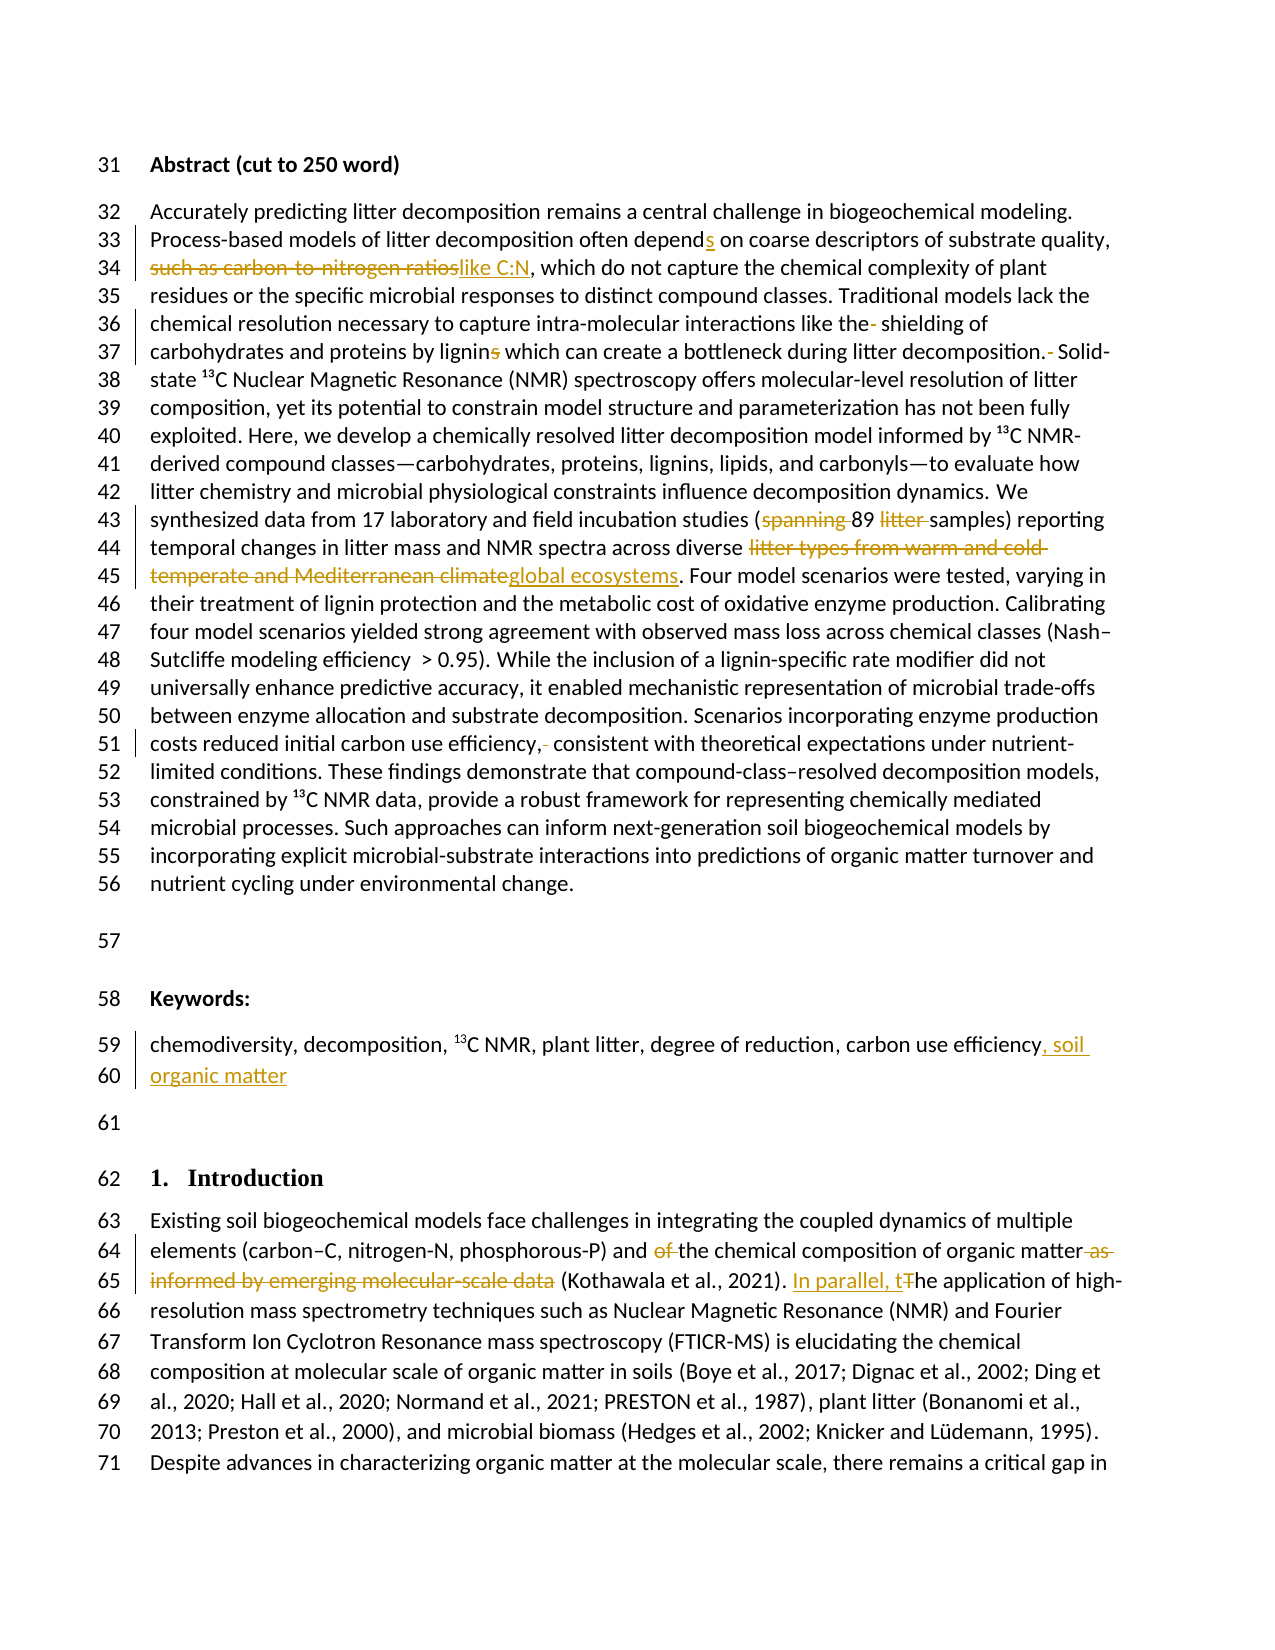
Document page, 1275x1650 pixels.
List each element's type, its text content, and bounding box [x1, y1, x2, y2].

text Accurately predicting litter decomposition remains a central challenge in biogeochemical modeling. Process-based models of litter decomposition often depend on coarse descriptors of substrate quality, , which do not capture the chemical complexity of plant residues or the specific microbial responses to distinct compound classes. Traditional models lack the chemical resolution necessary to capture intra-molecular interactions like the shielding of carbohydrates and proteins by lignin which can create a bottleneck during litter decomposition. Solid-state ¹³C Nuclear Magnetic Resonance (NMR) spectroscopy offers molecular-level resolution of litter composition, yet its potential to constrain model structure and parameterization has not been fully exploited. Here, we develop a chemically resolved litter decomposition model informed by ¹³C NMR-derived compound classes—carbohydrates, proteins, lignins, lipids, and carbonyls—to evaluate how litter chemistry and microbial physiological constraints influence decomposition dynamics. We synthesized data from 17 laboratory and field incubation studies (89 samples) reporting temporal changes in litter mass and NMR spectra across diverse . Four model scenarios were tested, varying in their treatment of lignin protection and the metabolic cost of oxidative enzyme production. Calibrating four model scenarios yielded strong agreement with observed mass loss across chemical classes (Nash–Sutcliffe modeling efficiency > 0.95). While the inclusion of a lignin-specific rate modifier did not universally enhance predictive accuracy, it enabled mechanistic representation of microbial trade-offs between enzyme allocation and substrate decomposition. Scenarios incorporating enzyme production costs reduced initial carbon use efficiency, consistent with theoretical expectations under nutrient-limited conditions. These findings demonstrate that compound-class–resolved decomposition models, constrained by ¹³C NMR data, provide a robust framework for representing chemically mediated microbial processes. Such approaches can inform next-generation soil biogeochemical models by incorporating explicit microbial-substrate interactions into predictions of organic matter turnover and nutrient cycling under environmental change. [150, 197, 1125, 897]
text Keywords: [150, 984, 1125, 1012]
subtitle Introduction [150, 1163, 1125, 1192]
text chemodiversity, decomposition, 13C NMR, plant litter, degree of reduction, carbon use efficiency [150, 1031, 1125, 1089]
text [150, 1206, 1125, 1476]
text Abstract (cut to 250 word) [150, 150, 1125, 178]
